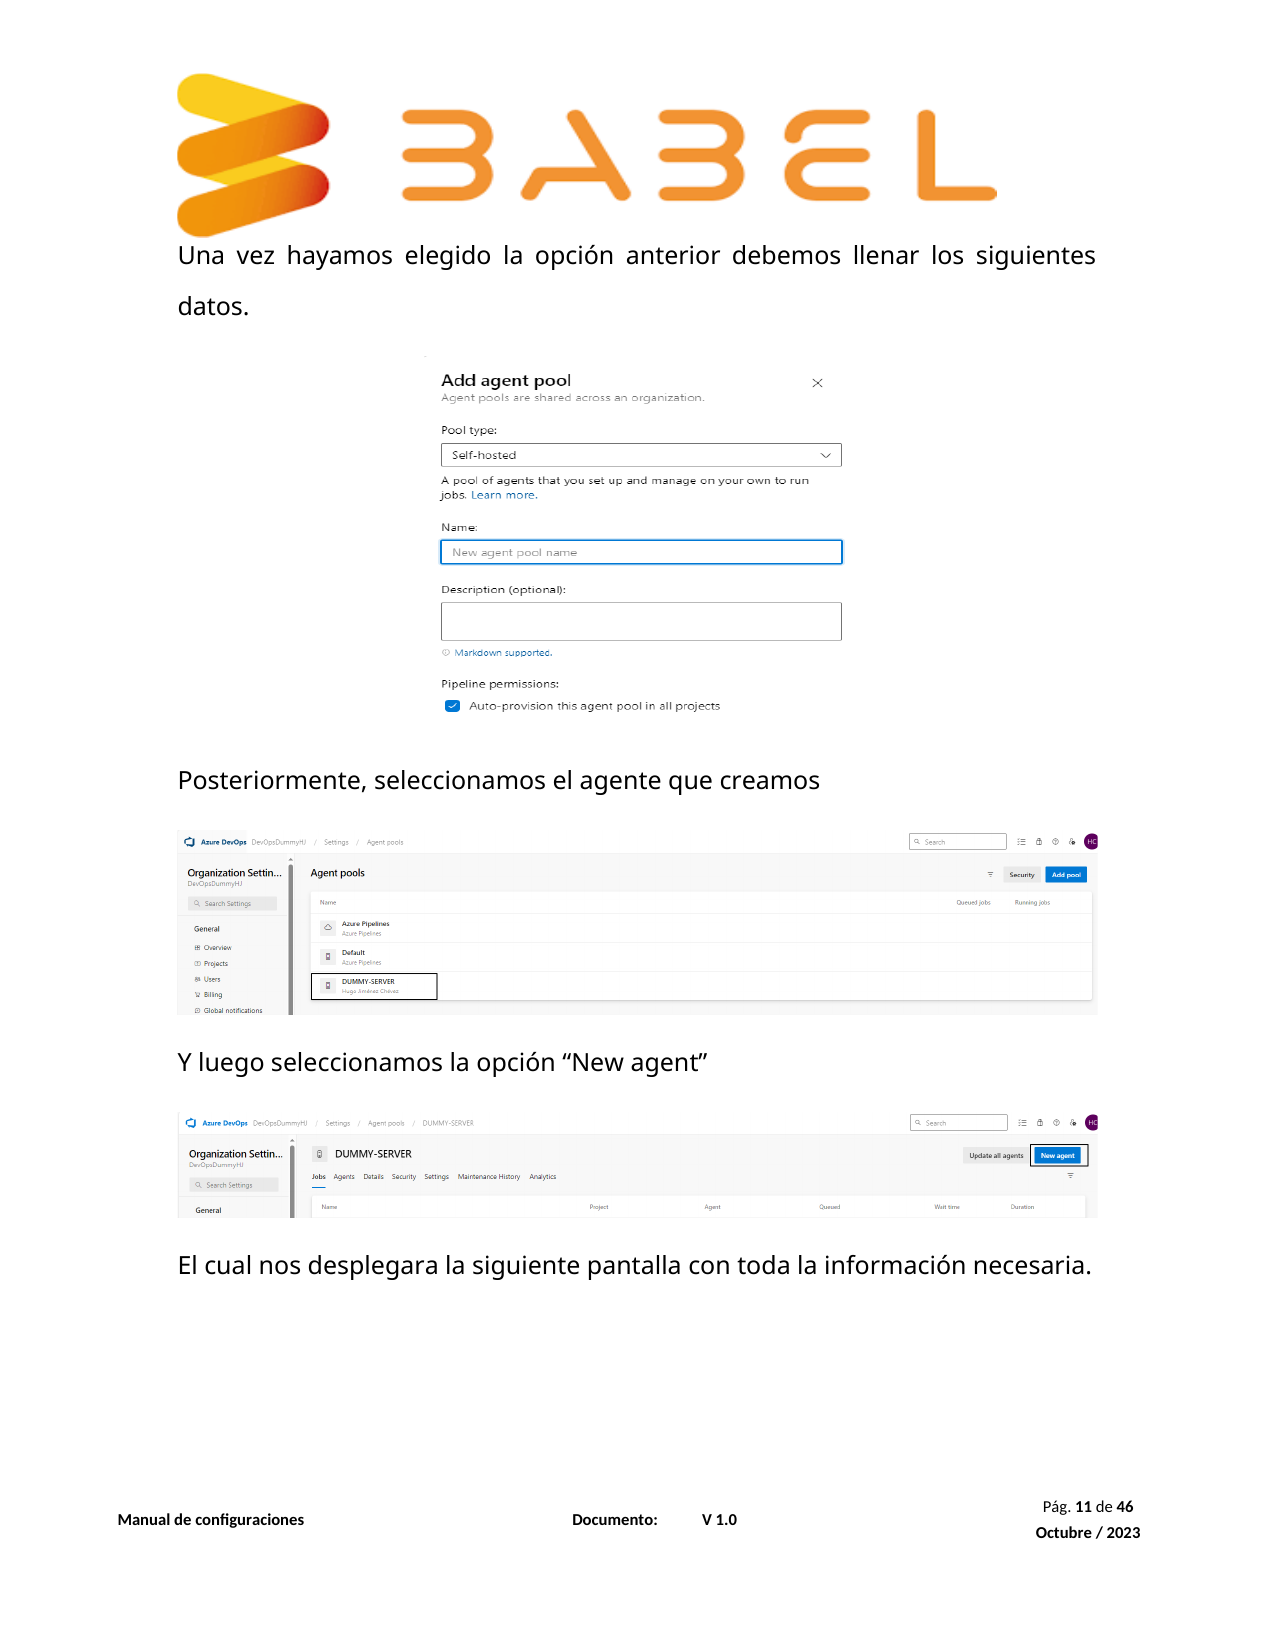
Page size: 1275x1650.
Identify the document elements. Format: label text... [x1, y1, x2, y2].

text Posteriormente, seleccionamos el agente que creamos [177, 763, 1098, 797]
picture [177, 1112, 1098, 1218]
text El cual nos desplegara la siguiente pantalla con toda la información necesaria. [177, 1248, 1098, 1282]
text Y luego seleccionamos la opción “New agent” [177, 1045, 1098, 1079]
picture [177, 73, 997, 238]
text Una vez hayamos elegido la opción anterior debemos llenar los siguientes datos. [177, 238, 1098, 323]
picture [177, 830, 1098, 1015]
picture [424, 356, 851, 732]
